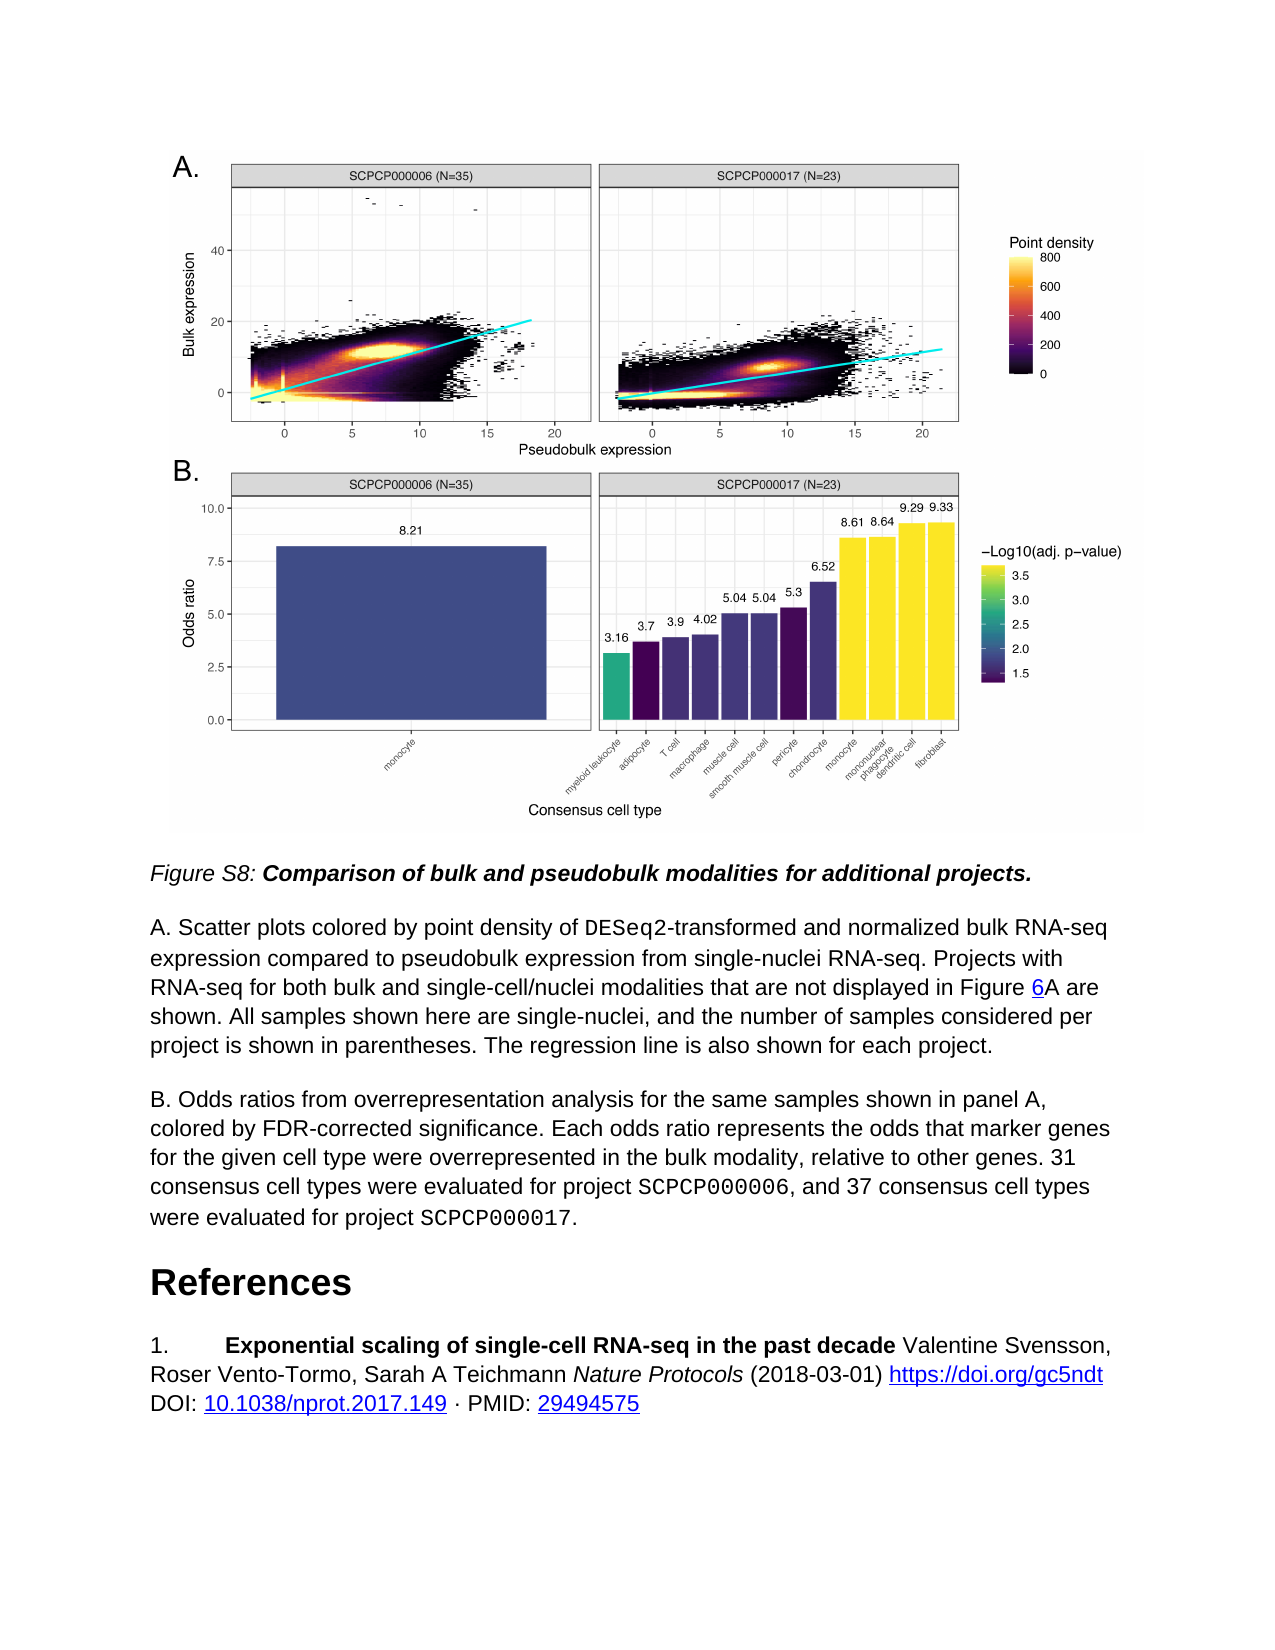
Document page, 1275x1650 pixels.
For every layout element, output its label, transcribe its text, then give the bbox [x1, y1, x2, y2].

text A. Scatter plots colored by point density of DESeq2-transformed and normalized bulk RNA-seq expression compared to pseudobulk expression from single-nuclei RNA-seq. Projects with RNA-seq for both bulk and single-cell/nuclei modalities that are not displayed in Figure 6A are shown. All samples shown here are single-nuclei, and the number of samples considered per project is shown in parentheses. The regression line is also shown for each project. [150, 914, 1125, 1058]
subtitle References [150, 1260, 1125, 1303]
picture [168, 150, 1144, 833]
text B. Odds ratios from overrepresentation analysis for the same samples shown in panel A, colored by FDR-corrected significance. Each odds ratio represents the odds that marker genes for the given cell type were overrepresented in the bulk modality, relative to other genes. 31 consensus cell types were evaluated for project SCPCP000006, and 37 consensus cell types were evaluated for project SCPCP000017. [150, 1086, 1125, 1232]
text 1. Exponential scaling of single-cell RNA-seq in the past decade Valentine Svensson, Roser Vento-Tormo, Sarah A Teichmann Nature Protocols (2018-03-01) https://doi.org/gc5ndt DOI: 10.1038/nprot.2017.149 · PMID: 29494575 [150, 1332, 1125, 1416]
text Figure S8: Comparison of bulk and pseudobulk modalities for additional projects. [150, 860, 1125, 886]
